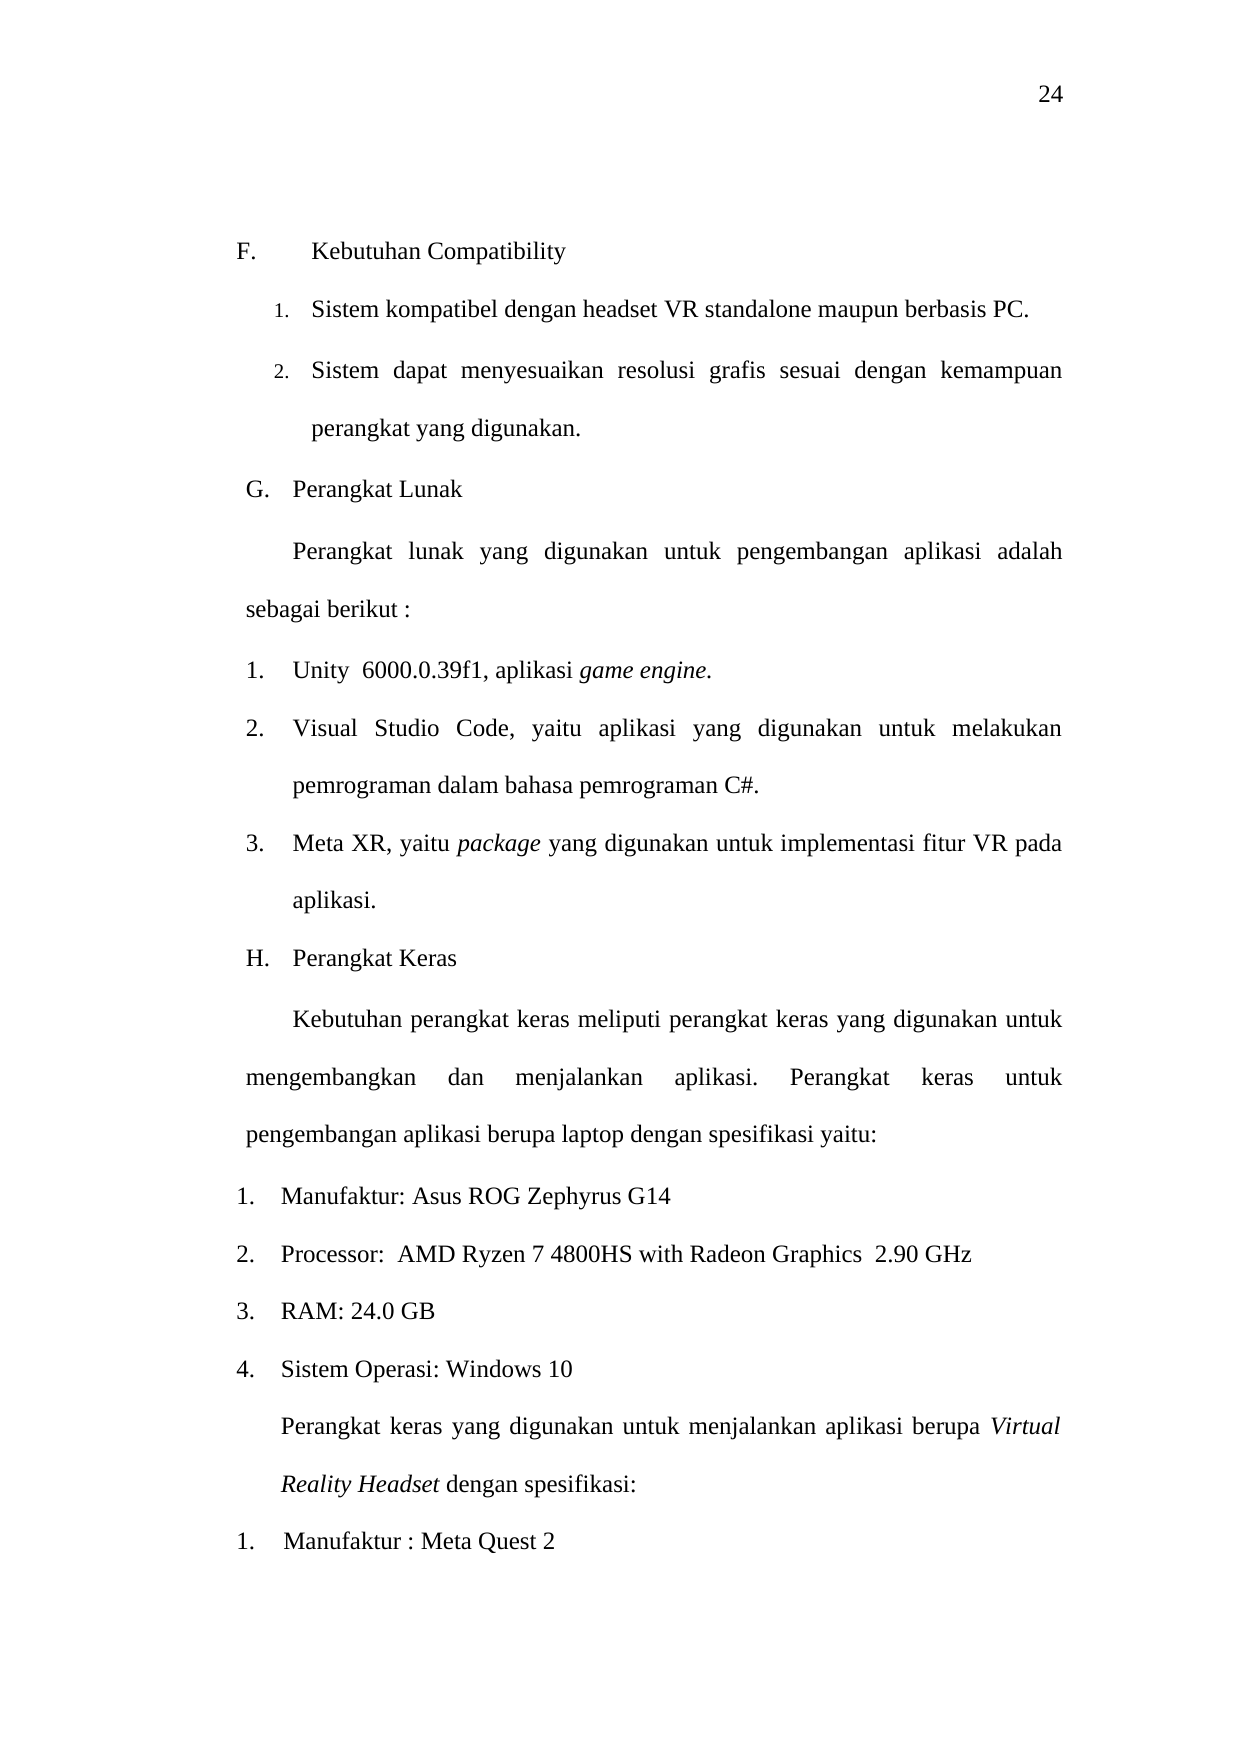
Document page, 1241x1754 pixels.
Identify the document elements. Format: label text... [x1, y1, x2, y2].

list RAM: 24.0 GB [236, 1296, 1063, 1325]
text Perangkat lunak yang digunakan untuk pengembangan aplikasi adalah sebagai berikut : [246, 536, 1063, 622]
list Processor: AMD Ryzen 7 4800HS with Radeon Graphics 2.90 GHz [236, 1239, 1063, 1267]
list Sistem dapat menyesuaikan resolusi grafis sesuai dengan kemampuan perangkat yang digunakan. [274, 355, 1063, 442]
list Manufaktur: Asus ROG Zephyrus G14 [236, 1181, 1063, 1210]
text Perangkat keras yang digunakan untuk menjalankan aplikasi berupa Virtual Reality Headset dengan spesifikasi: [281, 1411, 1063, 1497]
text Kebutuhan perangkat keras meliputi perangkat keras yang digunakan untuk mengembangkan dan menjalankan aplikasi. Perangkat keras untuk pengembangan aplikasi berupa laptop dengan spesifikasi yaitu: [246, 1004, 1063, 1148]
list Perangkat Keras [246, 943, 1063, 972]
list Visual Studio Code, yaitu aplikasi yang digunakan untuk melakukan pemrograman dalam bahasa pemrograman C#. [246, 713, 1063, 799]
list Perangkat Lunak [246, 474, 1063, 503]
list Meta XR, yaitu package yang digunakan untuk implementasi fitur VR pada aplikasi. [246, 828, 1063, 914]
list Kebutuhan Compatibility [236, 236, 1063, 265]
list Sistem kompatibel dengan headset VR standalone maupun berbasis PC. [274, 294, 1063, 322]
list Manufaktur : Meta Quest 2 [236, 1526, 1063, 1555]
list Sistem Operasi: Windows 10 [236, 1354, 1063, 1382]
list Unity 6000.0.39f1, aplikasi game engine. [246, 655, 1063, 684]
